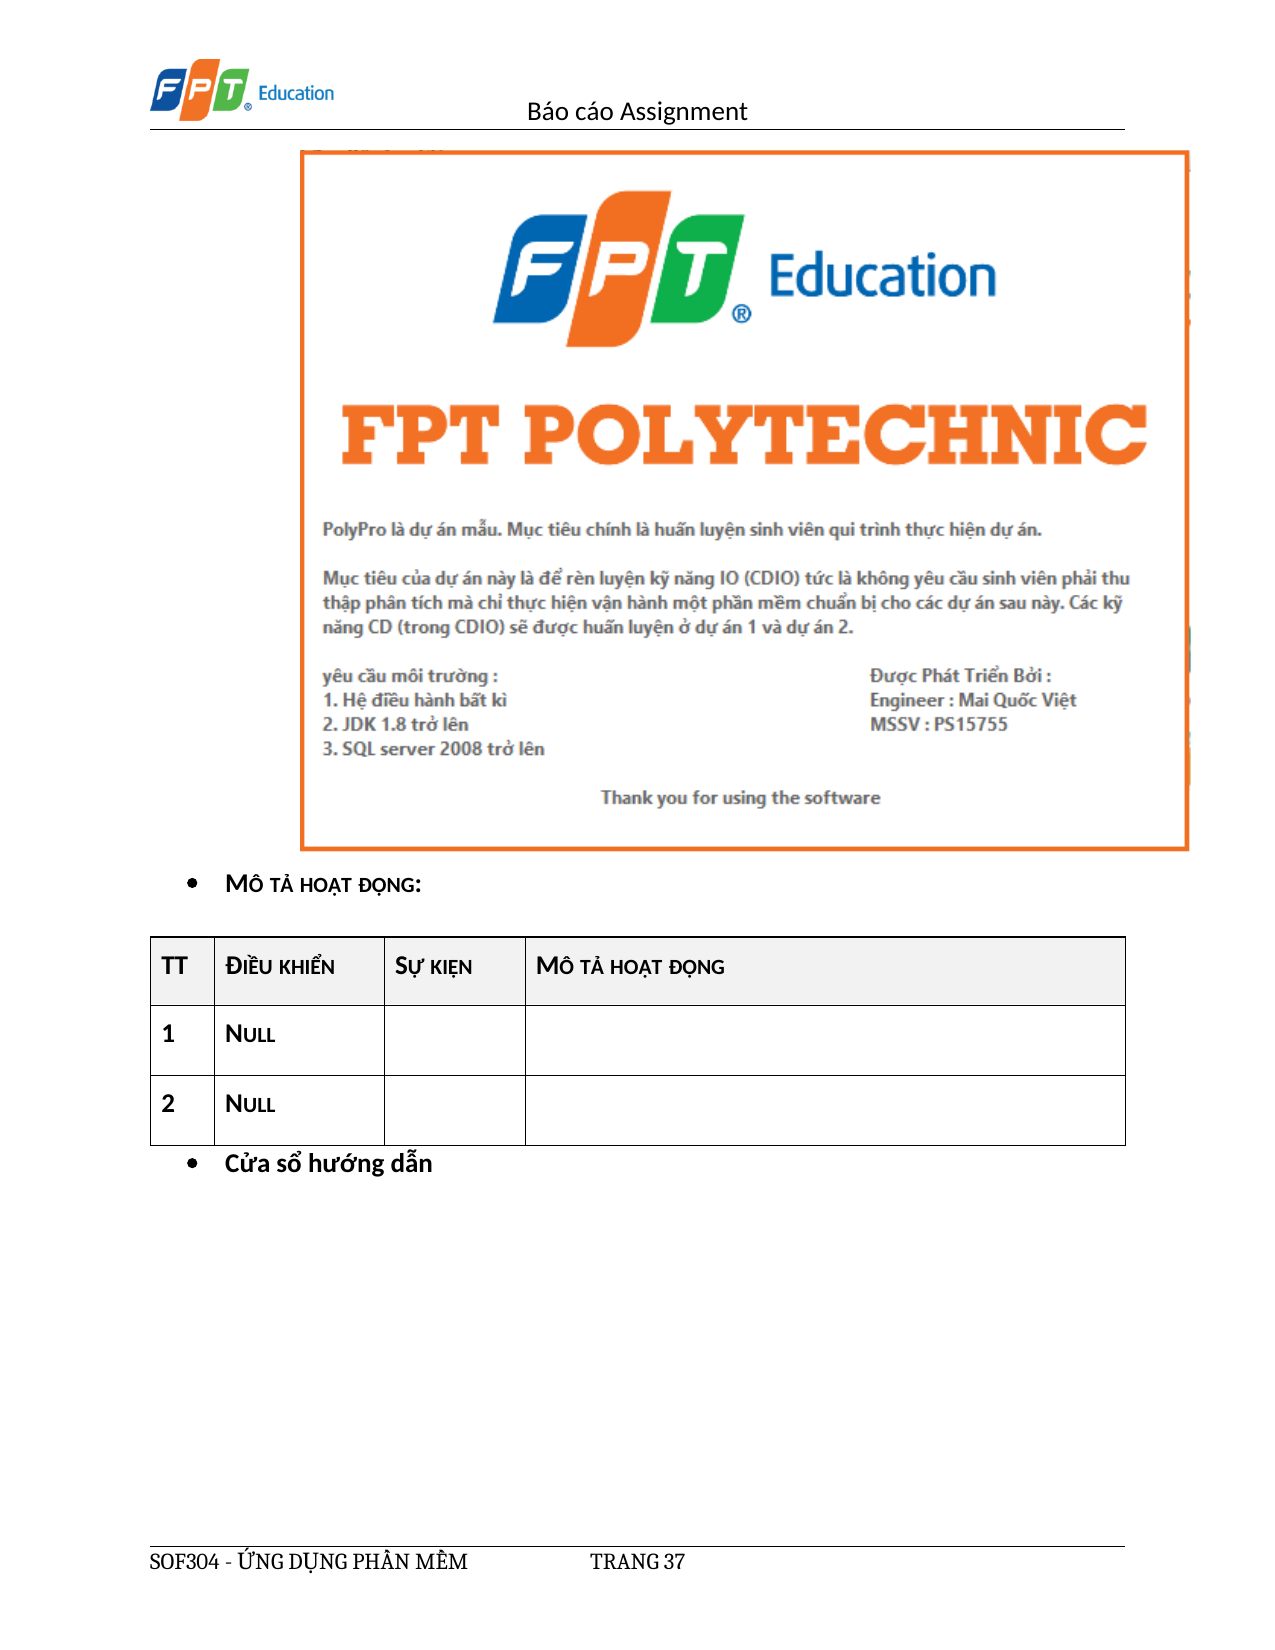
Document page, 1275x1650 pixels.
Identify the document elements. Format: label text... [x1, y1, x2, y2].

table_header TT [151, 938, 214, 1004]
picture [300, 150, 1191, 853]
table_cell Null [215, 1076, 384, 1145]
table_cell Null [215, 1006, 384, 1075]
list Cửa sổ hướng dẫn [187, 1146, 1122, 1179]
table_cell [526, 1006, 1125, 1075]
table_cell 1 [151, 1006, 214, 1075]
table_header Mô tả hoạt động [526, 938, 1125, 1004]
table_cell [385, 1006, 525, 1075]
table_cell [385, 1076, 525, 1145]
list Mô tả hoạt động: [187, 866, 1125, 899]
table_cell [526, 1076, 1125, 1145]
table_cell 2 [151, 1076, 214, 1145]
picture [150, 59, 336, 121]
table_header Sự kiện [385, 938, 525, 1004]
table_header Điều khiển [215, 938, 384, 1004]
